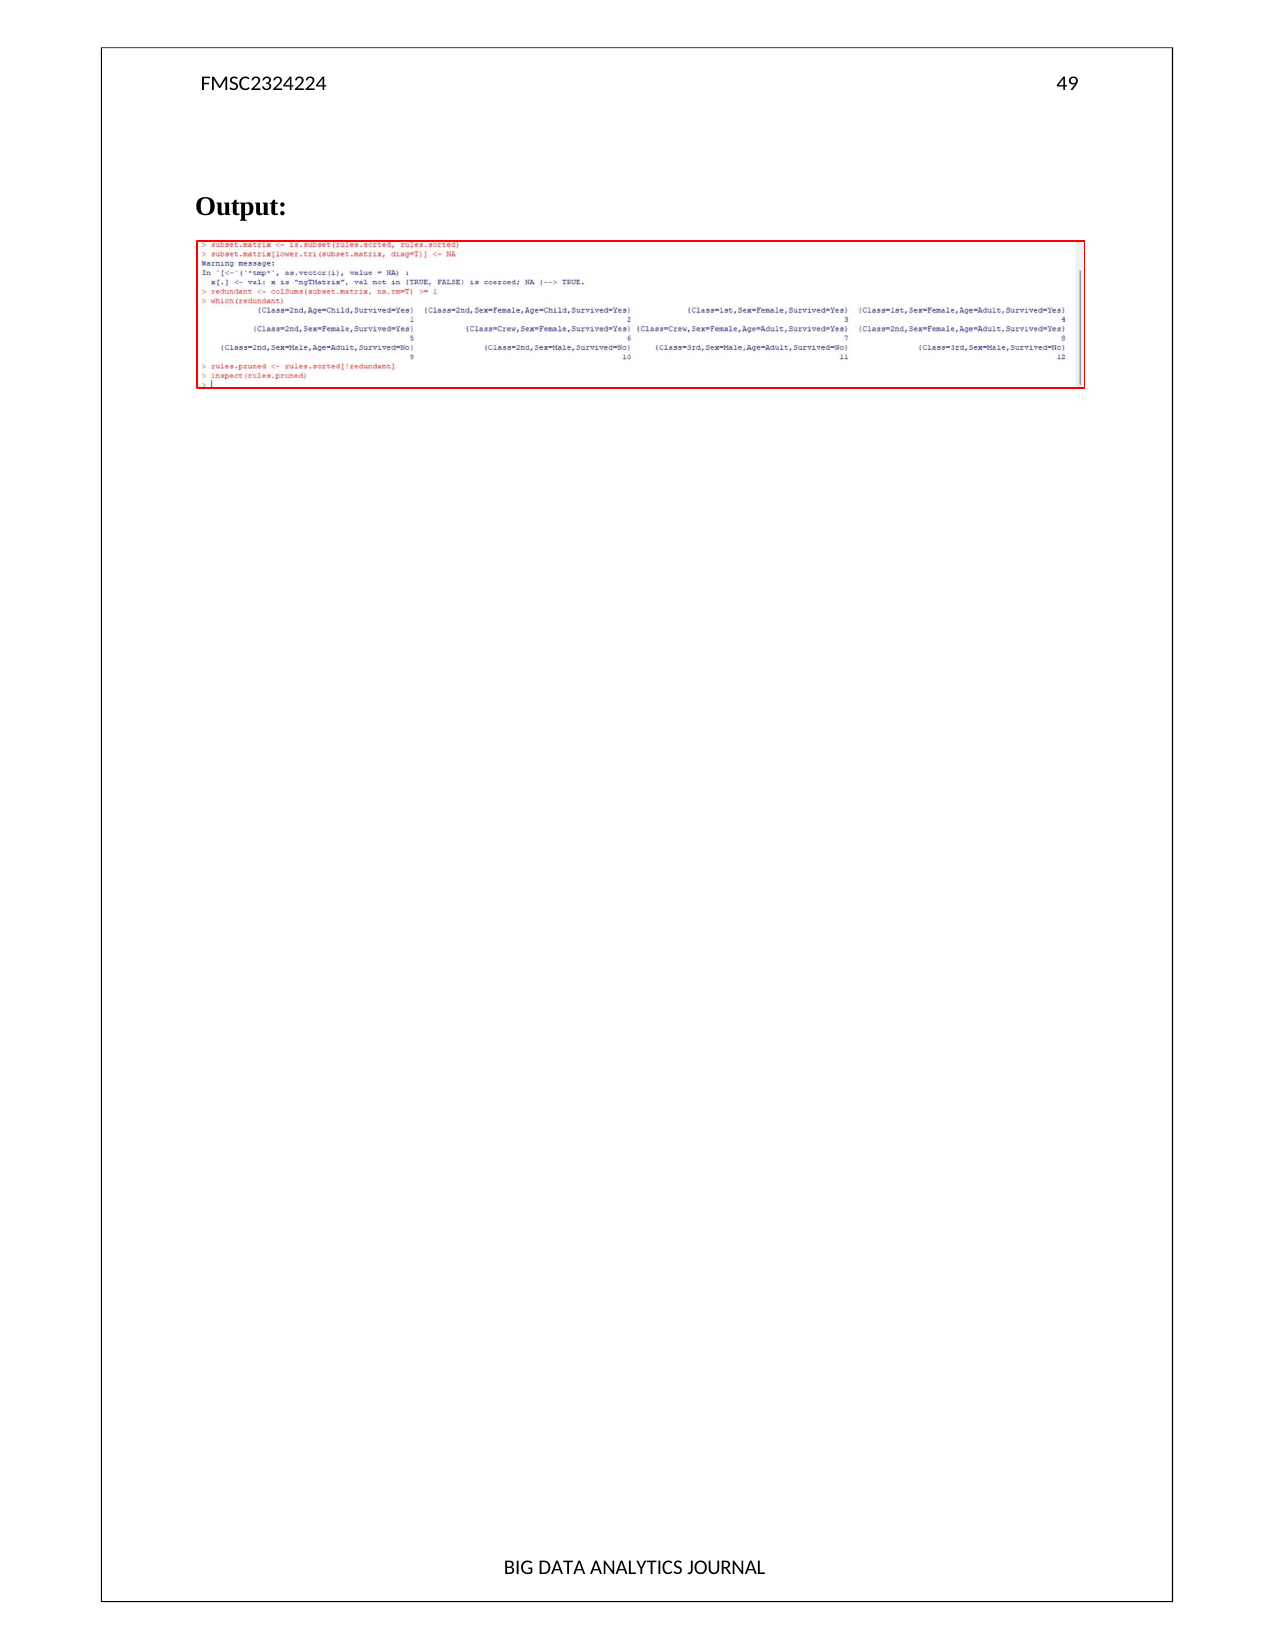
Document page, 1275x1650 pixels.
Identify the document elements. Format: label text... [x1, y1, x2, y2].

text Output: [195, 189, 1125, 221]
picture [198, 242, 1084, 387]
